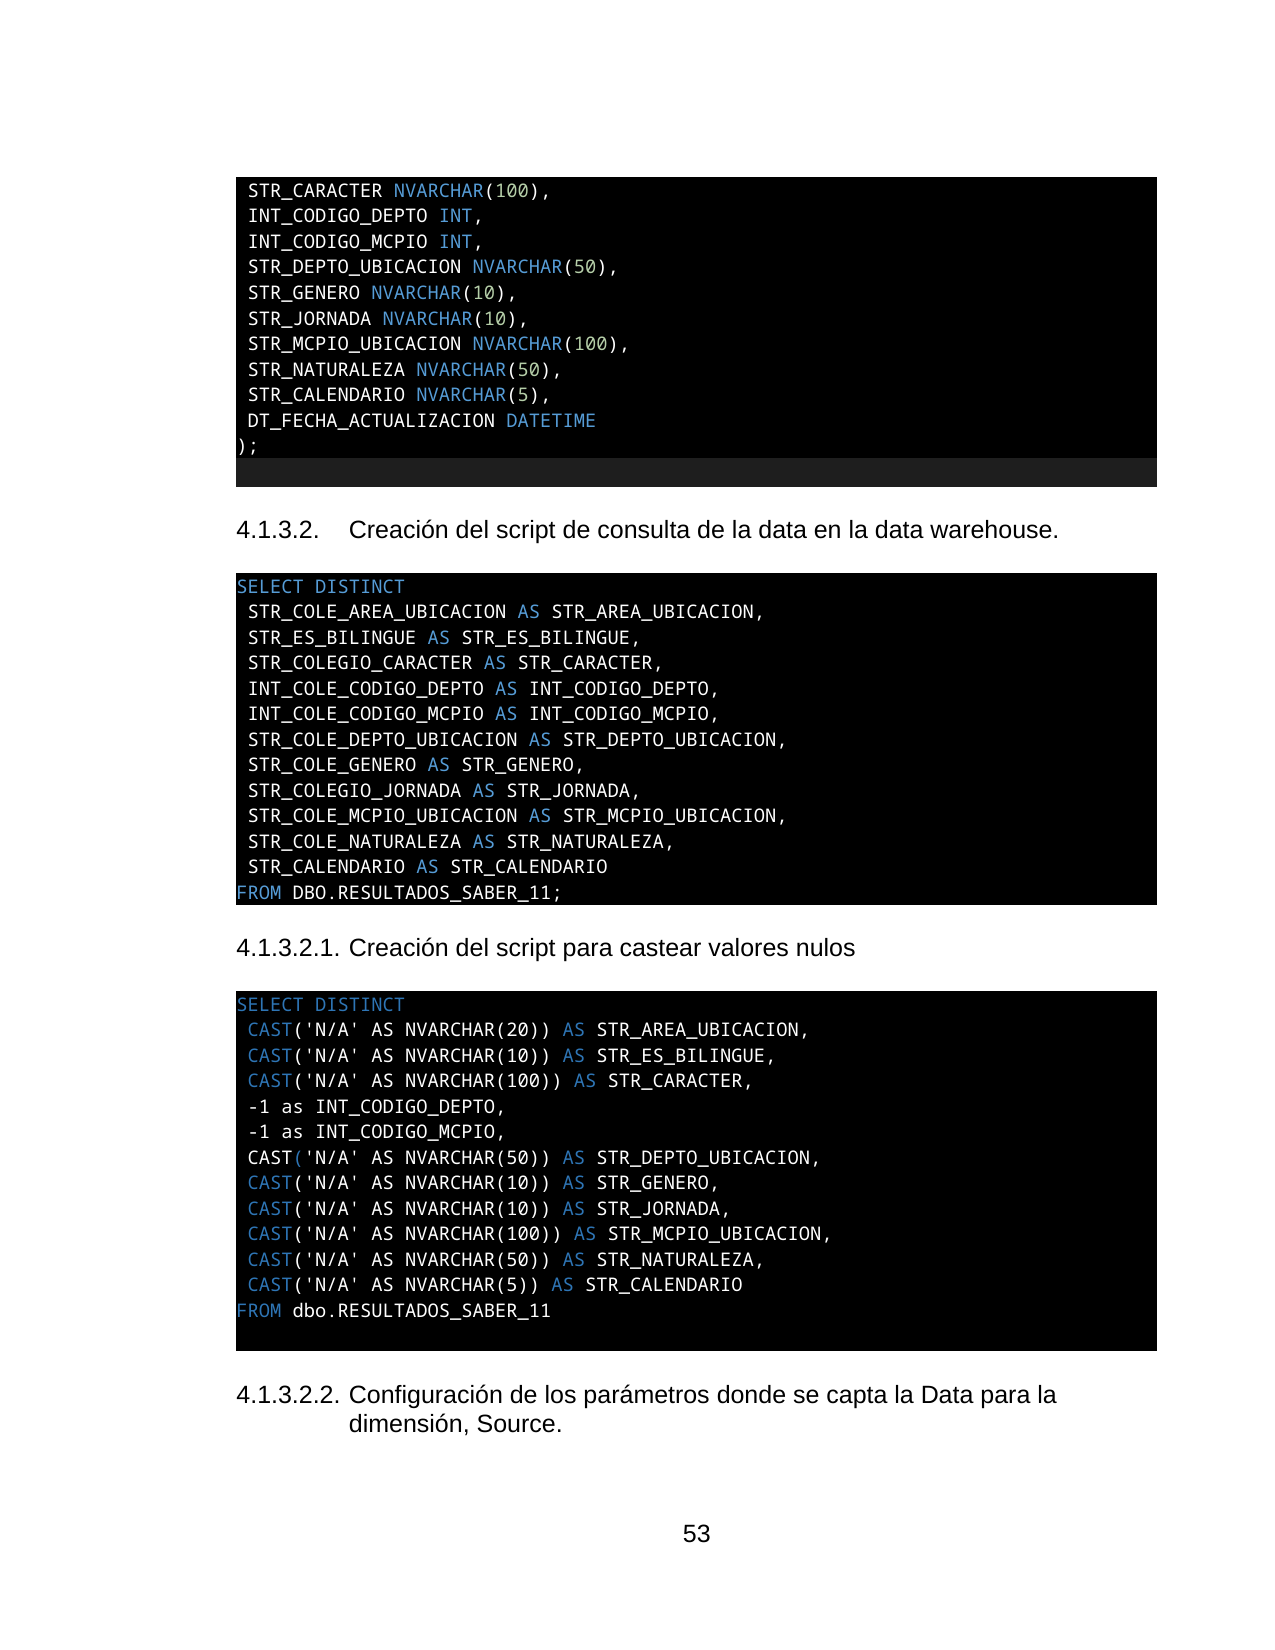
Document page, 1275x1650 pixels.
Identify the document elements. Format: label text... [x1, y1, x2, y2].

text STR_MCPIO_UBICACION NVARCHAR(100), [236, 330, 1157, 356]
text ); [236, 432, 1157, 458]
text STR_COLE_MCPIO_UBICACION AS STR_MCPIO_UBICACION, [236, 803, 1157, 828]
text INT_COLE_CODIGO_MCPIO AS INT_CODIGO_MCPIO, [236, 701, 1157, 726]
text CAST('N/A' AS NVARCHAR(10)) AS STR_ES_BILINGUE, [236, 1042, 1157, 1067]
text INT_CODIGO_MCPIO INT, [236, 228, 1157, 254]
text STR_CALENDARIO AS STR_CALENDARIO [236, 854, 1157, 879]
text STR_COLE_GENERO AS STR_GENERO, [236, 752, 1157, 777]
list Creación del script para castear valores nulos [236, 933, 1157, 962]
text STR_ES_BILINGUE AS STR_ES_BILINGUE, [236, 624, 1157, 649]
text INT_CODIGO_DEPTO INT, [236, 203, 1157, 228]
text STR_COLEGIO_JORNADA AS STR_JORNADA, [236, 777, 1157, 803]
text -1 as INT_CODIGO_DEPTO, [236, 1093, 1157, 1118]
text STR_CALENDARIO NVARCHAR(5), [236, 381, 1157, 407]
text STR_COLE_DEPTO_UBICACION AS STR_DEPTO_UBICACION, [236, 726, 1157, 752]
text STR_COLEGIO_CARACTER AS STR_CARACTER, [236, 649, 1157, 675]
text STR_JORNADA NVARCHAR(10), [236, 305, 1157, 330]
text FROM dbo.RESULTADOS_SABER_11 [236, 1297, 1157, 1323]
text STR_NATURALEZA NVARCHAR(50), [236, 356, 1157, 381]
text SELECT DISTINCT [236, 573, 1157, 598]
text INT_COLE_CODIGO_DEPTO AS INT_CODIGO_DEPTO, [236, 675, 1157, 701]
text CAST('N/A' AS NVARCHAR(50)) AS STR_NATURALEZA, [236, 1246, 1157, 1272]
text CAST('N/A' AS NVARCHAR(20)) AS STR_AREA_UBICACION, [236, 1016, 1157, 1042]
text STR_DEPTO_UBICACION NVARCHAR(50), [236, 254, 1157, 279]
text SELECT DISTINCT [236, 991, 1157, 1016]
text -1 as INT_CODIGO_MCPIO, [236, 1118, 1157, 1144]
text STR_COLE_NATURALEZA AS STR_NATURALEZA, [236, 828, 1157, 854]
text DT_FECHA_ACTUALIZACION DATETIME [236, 407, 1157, 432]
text STR_COLE_AREA_UBICACION AS STR_AREA_UBICACION, [236, 598, 1157, 624]
list Configuración de los parámetros donde se capta la Data para la dimensión, Source. [236, 1380, 1157, 1438]
text CAST('N/A' AS NVARCHAR(10)) AS STR_JORNADA, [236, 1195, 1157, 1221]
text STR_GENERO NVARCHAR(10), [236, 279, 1157, 305]
text FROM DBO.RESULTADOS_SABER_11; [236, 879, 1157, 905]
text CAST('N/A' AS NVARCHAR(100)) AS STR_MCPIO_UBICACION, [236, 1221, 1157, 1246]
text STR_CARACTER NVARCHAR(100), [236, 177, 1157, 203]
text CAST('N/A' AS NVARCHAR(100)) AS STR_CARACTER, [236, 1067, 1157, 1093]
text CAST('N/A' AS NVARCHAR(50)) AS STR_DEPTO_UBICACION, [236, 1144, 1157, 1169]
list Creación del script de consulta de la data en la data warehouse. [236, 515, 1157, 544]
text CAST('N/A' AS NVARCHAR(10)) AS STR_GENERO, [236, 1169, 1157, 1195]
text CAST('N/A' AS NVARCHAR(5)) AS STR_CALENDARIO [236, 1272, 1157, 1297]
